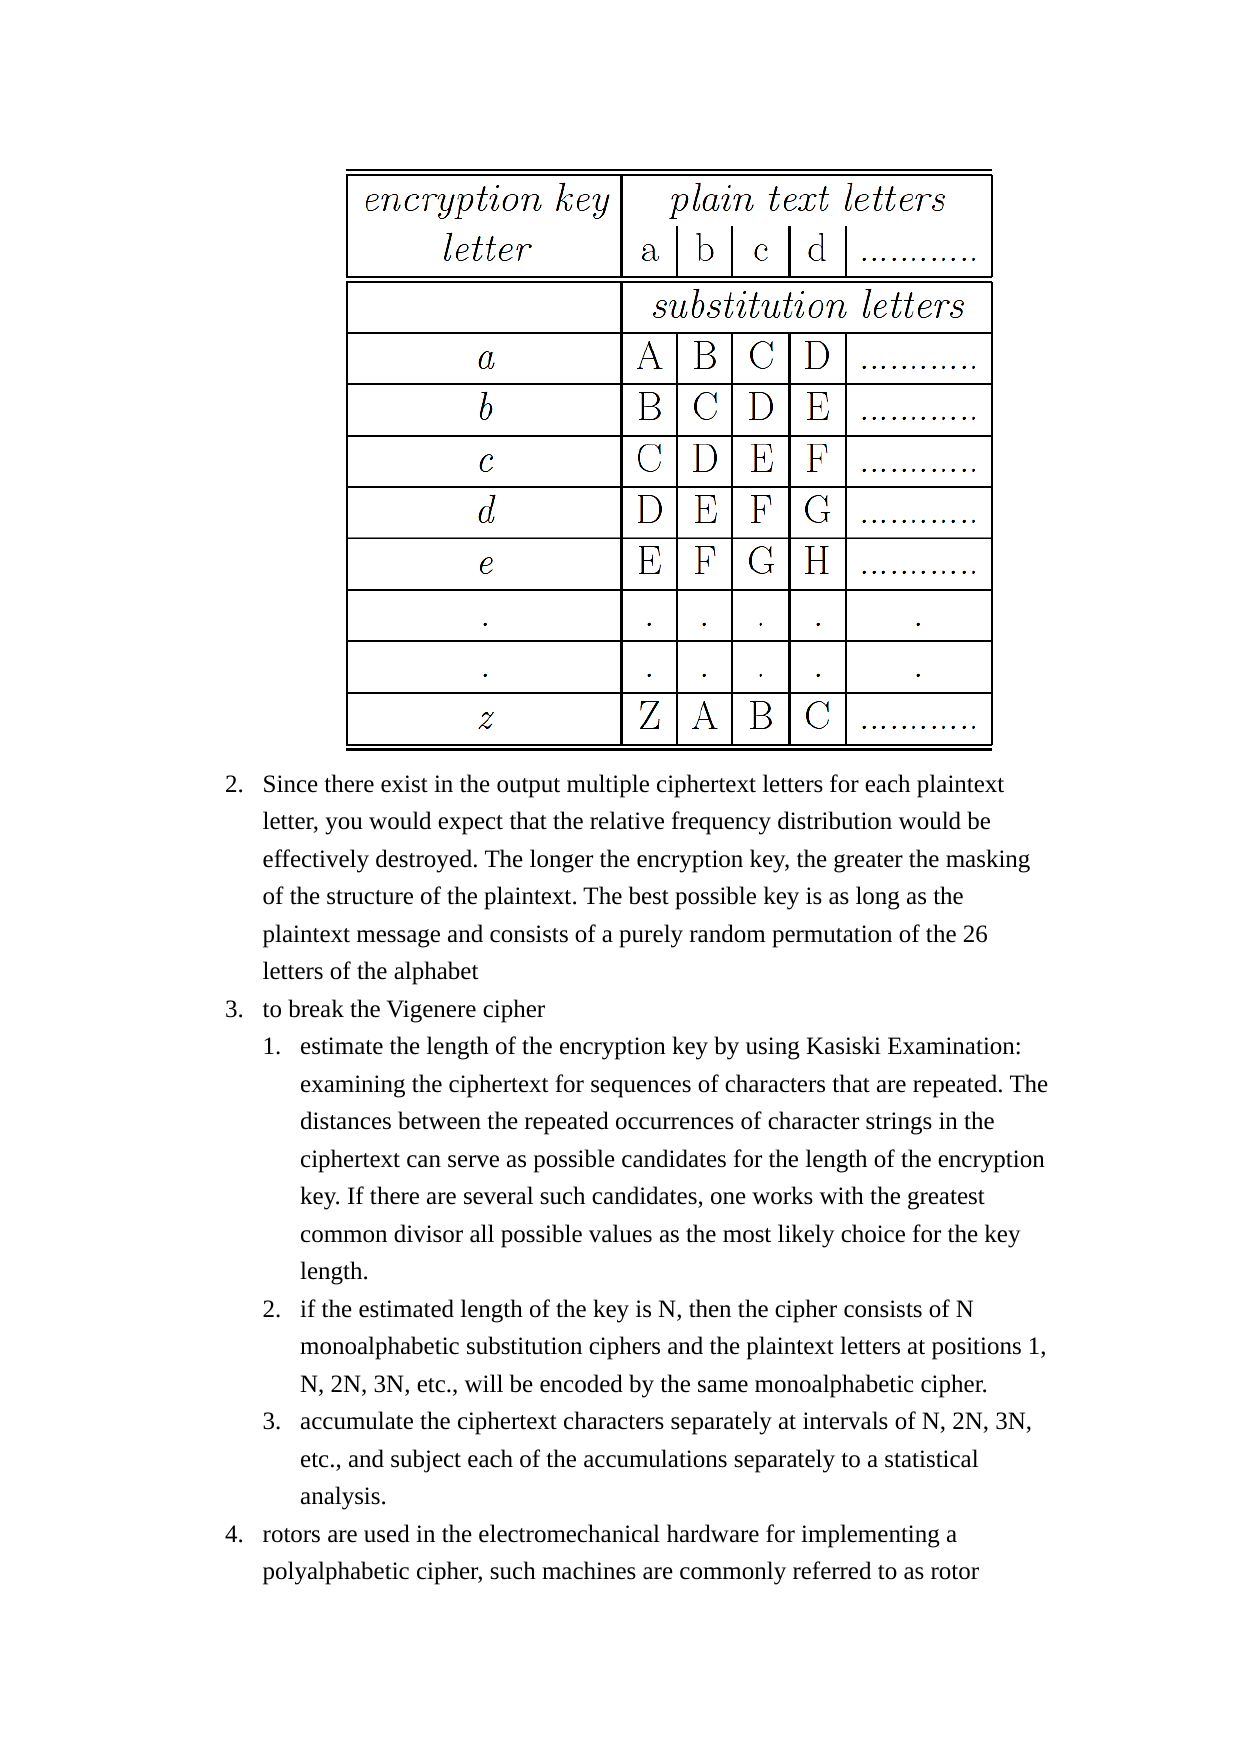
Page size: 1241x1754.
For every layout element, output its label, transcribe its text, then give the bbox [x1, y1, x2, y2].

list Since there exist in the output multiple ciphertext letters for each plaintext letter, you would expect that the relative frequency distribution would be effectively destroyed. The longer the encryption key, the greater the masking of the structure of the plaintext. The best possible key is as long as the plaintext message and consists of a purely random permutation of the 26 letters of the alphabet [225, 764, 1053, 989]
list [225, 1514, 1053, 1589]
picture [337, 164, 1003, 756]
list to break the Vigenere cipher [225, 989, 1053, 1027]
list if the estimated length of the key is N, then the cipher consists of N monoalphabetic substitution ciphers and the plaintext letters at positions 1, N, 2N, 3N, etc., will be encoded by the same monoalphabetic cipher. [262, 1289, 1053, 1402]
list accumulate the ciphertext characters separately at intervals of N, 2N, 3N, etc., and subject each of the accumulations separately to a statistical analysis. [262, 1402, 1053, 1514]
list estimate the length of the encryption key by using Kasiski Examination: examining the ciphertext for sequences of characters that are repeated. The distances between the repeated occurrences of character strings in the ciphertext can serve as possible candidates for the length of the encryption key. If there are several such candidates, one works with the greatest common divisor all possible values as the most likely choice for the key length. [262, 1027, 1053, 1289]
